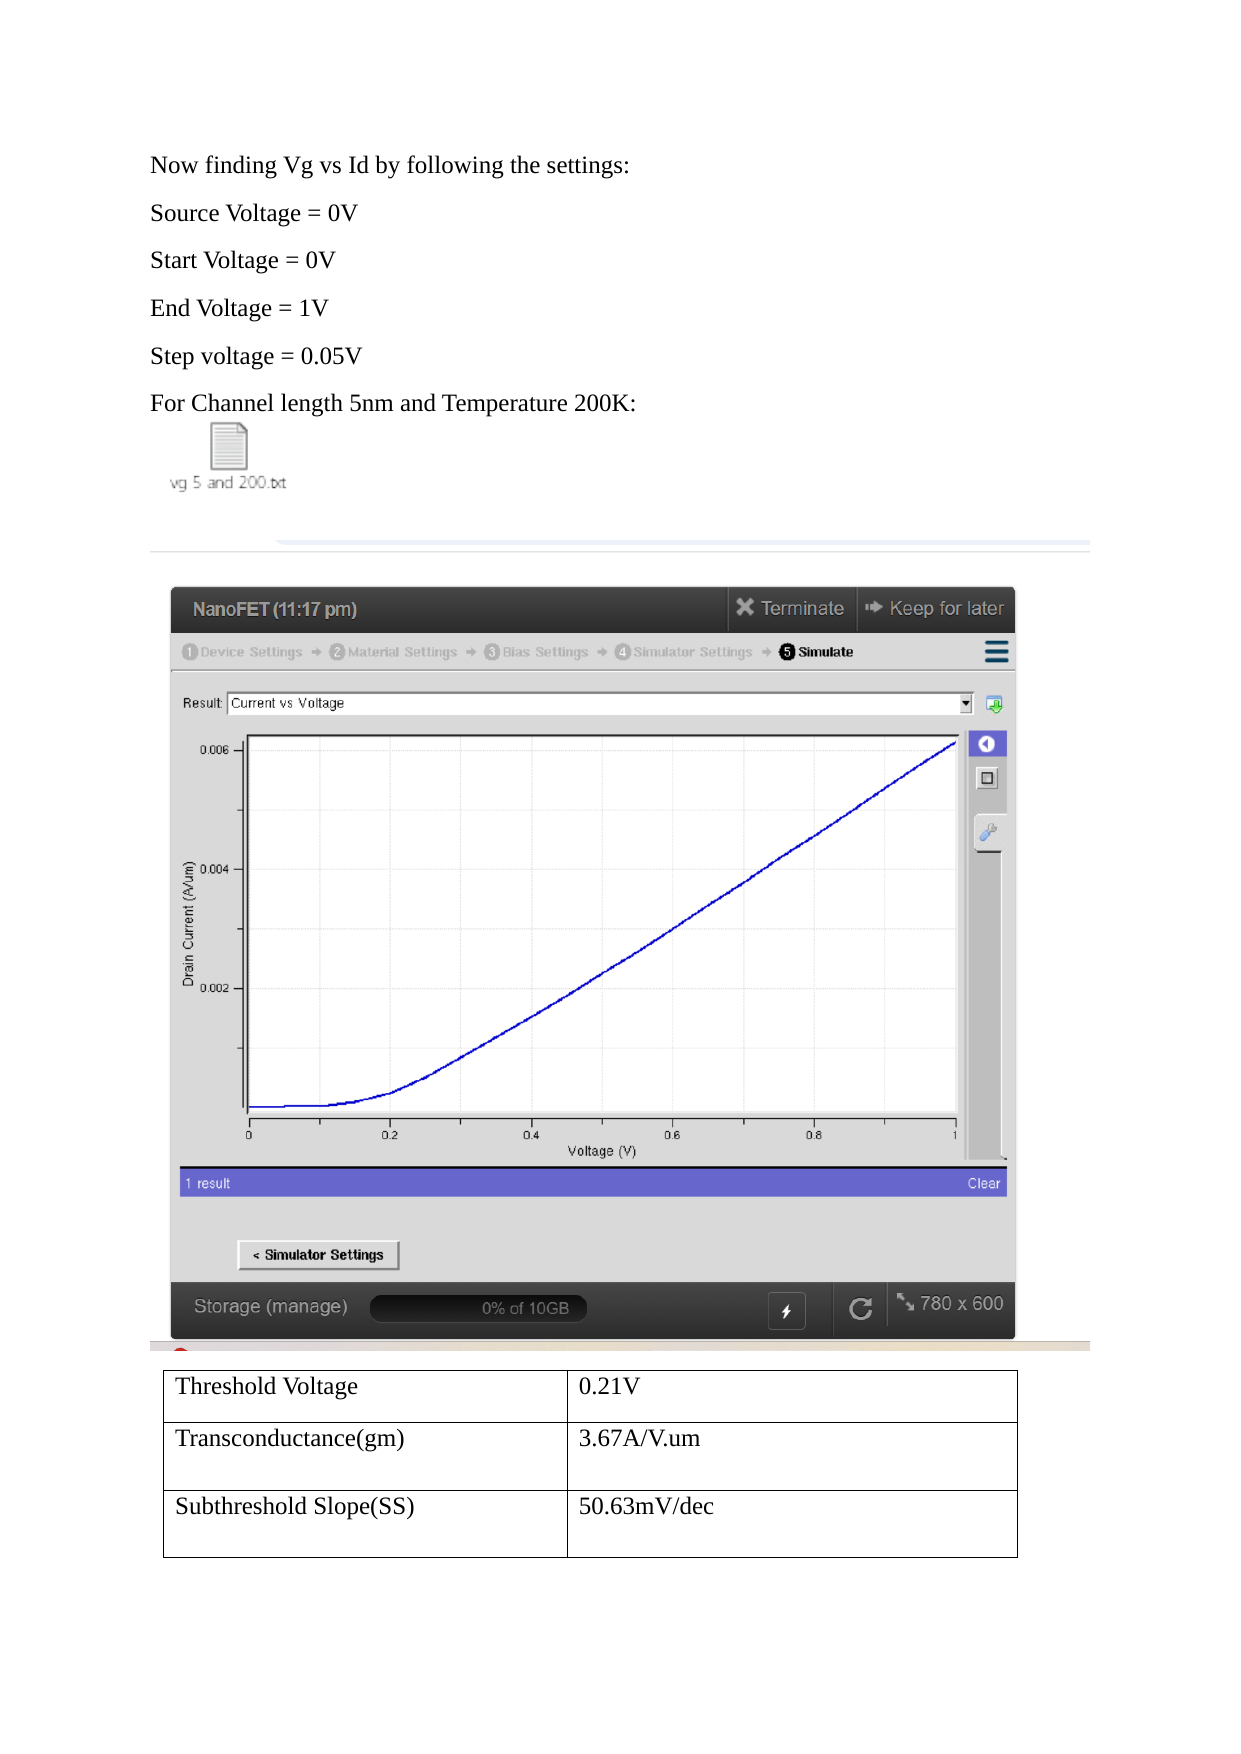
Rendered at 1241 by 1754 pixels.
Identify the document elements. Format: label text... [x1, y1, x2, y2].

text Step voltage = 0.05V [150, 341, 1090, 369]
text For Channel length 5nm and Temperature 200K: [150, 388, 1090, 522]
table_cell Transconductance(gm) [164, 1423, 567, 1490]
table_header 0.21V [568, 1371, 1017, 1422]
picture [150, 540, 1091, 1351]
text Start Voltage = 0V [150, 245, 1090, 274]
table_header Threshold Voltage [164, 1371, 567, 1422]
table_cell 50.63mV/dec [568, 1491, 1017, 1557]
text End Voltage = 1V [150, 293, 1090, 322]
text Now finding Vg vs Id by following the settings: [150, 150, 1090, 179]
text Source Voltage = 0V [150, 198, 1090, 226]
table_cell 3.67A/V.um [568, 1423, 1017, 1490]
table_cell Subthreshold Slope(SS) [164, 1491, 567, 1557]
